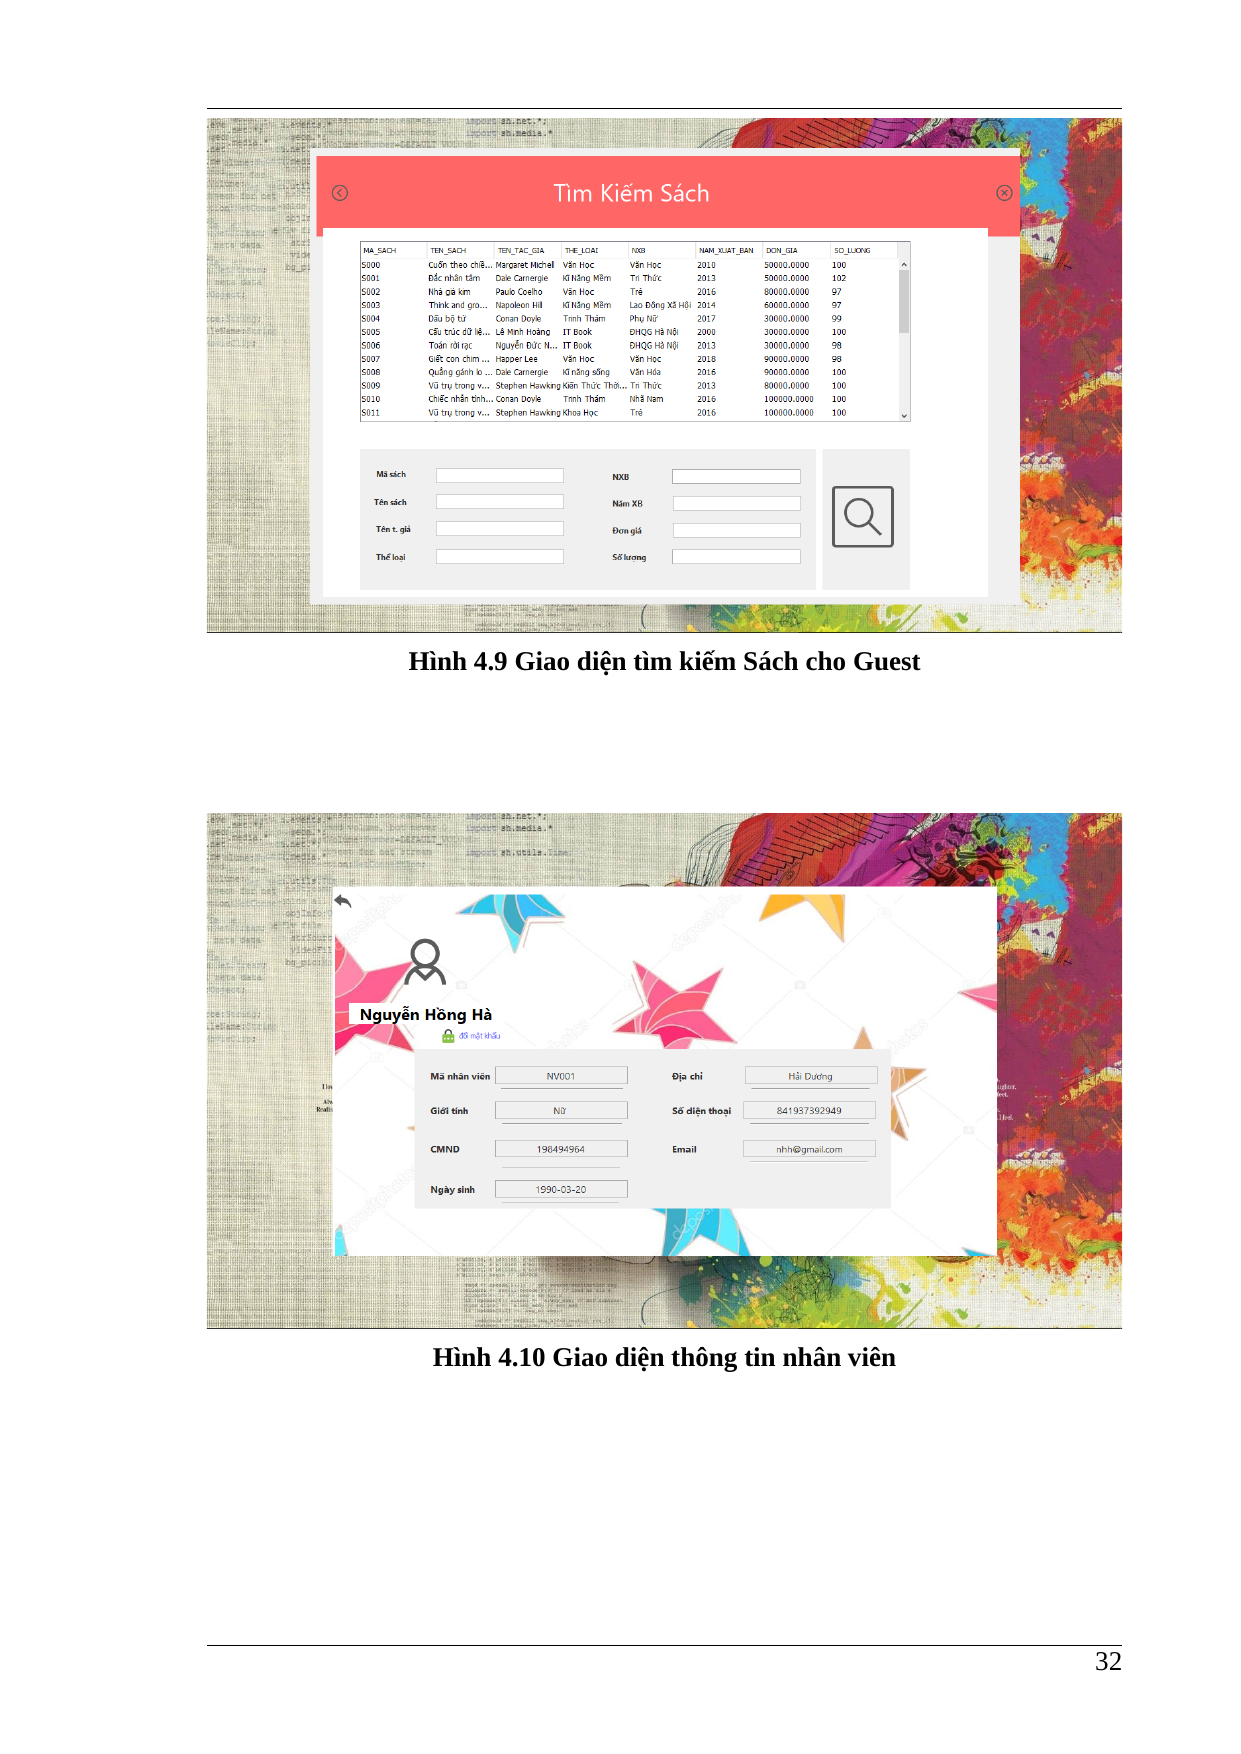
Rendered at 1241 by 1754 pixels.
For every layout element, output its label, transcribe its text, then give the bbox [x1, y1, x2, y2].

picture [206, 118, 1123, 633]
picture [206, 813, 1123, 1329]
text Hình 4.10 Giao diện thông tin nhân viên [207, 1341, 1122, 1372]
text Hình 4.9 Giao diện tìm kiếm Sách cho Guest [207, 645, 1122, 676]
